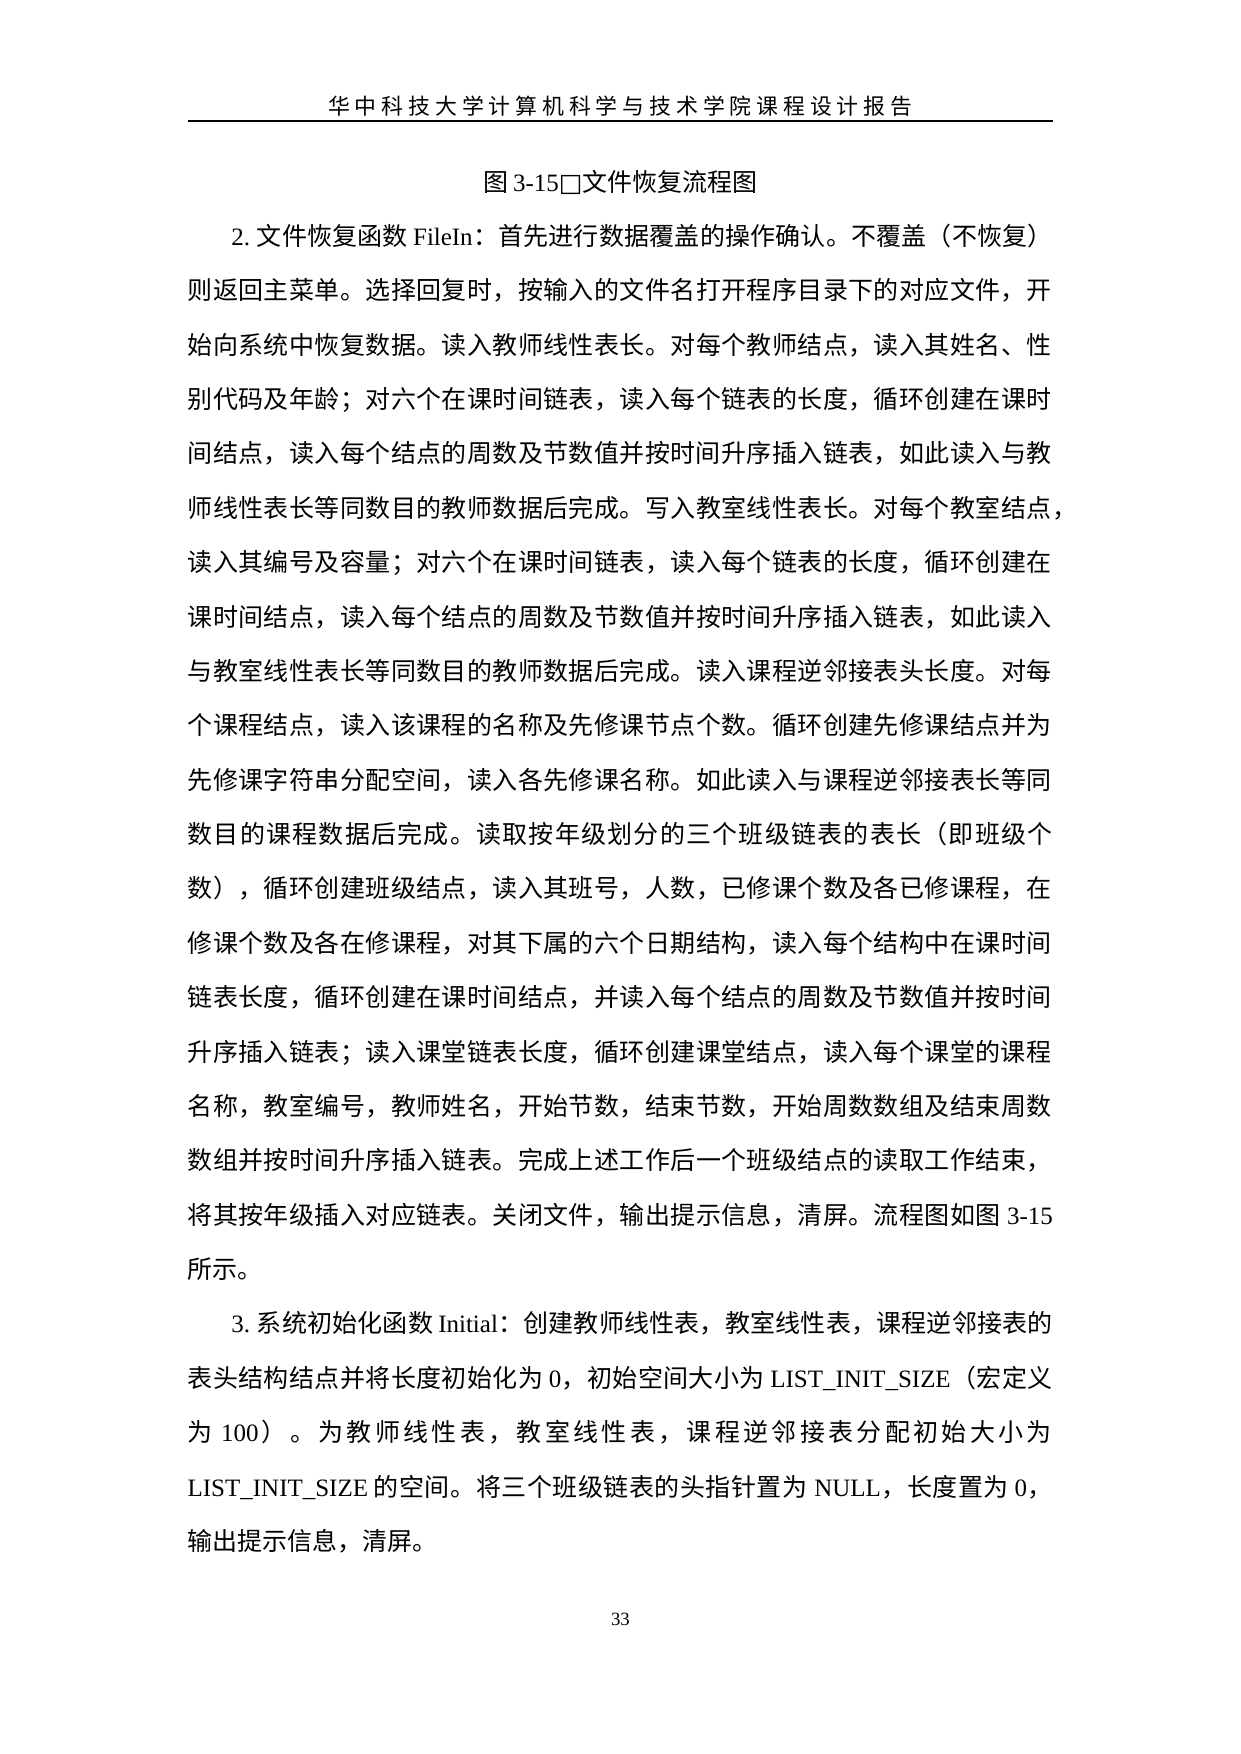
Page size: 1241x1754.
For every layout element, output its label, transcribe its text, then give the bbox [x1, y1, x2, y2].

text 图3-15□文件恢复流程图 [187, 162, 1053, 198]
text 2. 文件恢复函数FileIn：首先进行数据覆盖的操作确认。不覆盖（不恢复）则返回主菜单。选择回复时，按输入的文件名打开程序目录下的对应文件，开始向系统中恢复数据。读入教师线性表长。对每个教师结点，读入其姓名、性别代码及年龄；对六个在课时间链表，读入每个链表的长度，循环创建在课时间结点，读入每个结点的周数及节数值并按时间升序插入链表，如此读入与教师线性表长等同数目的教师数据后完成。写入教室线性表长。对每个教室结点，读入其编号及容量；对六个在课时间链表，读入每个链表的长度，循环创建在课时间结点，读入每个结点的周数及节数值并按时间升序插入链表，如此读入与教室线性表长等同数目的教师数据后完成。读入课程逆邻接表头长度。对每个课程结点，读入该课程的名称及先修课节点个数。循环创建先修课结点并为先修课字符串分配空间，读入各先修课名称。如此读入与课程逆邻接表长等同数目的课程数据后完成。读取按年级划分的三个班级链表的表长（即班级个数），循环创建班级结点，读入其班号，人数，已修课个数及各已修课程，在修课个数及各在修课程，对其下属的六个日期结构，读入每个结构中在课时间链表长度，循环创建在课时间结点，并读入每个结点的周数及节数值并按时间升序插入链表；读入课堂链表长度，循环创建课堂结点，读入每个课堂的课程名称，教室编号，教师姓名，开始节数，结束节数，开始周数数组及结束周数数组并按时间升序插入链表。完成上述工作后一个班级结点的读取工作结束，将其按年级插入对应链表。关闭文件，输出提示信息，清屏。流程图如图3-15所示。 [187, 216, 1053, 1286]
text 3. 系统初始化函数Initial：创建教师线性表，教室线性表，课程逆邻接表的表头结构结点并将长度初始化为0，初始空间大小为LIST_INIT_SIZE（宏定义为100）。为教师线性表，教室线性表，课程逆邻接表分配初始大小为LIST_INIT_SIZE的空间。将三个班级链表的头指针置为NULL，长度置为0，输出提示信息，清屏。 [187, 1304, 1053, 1558]
